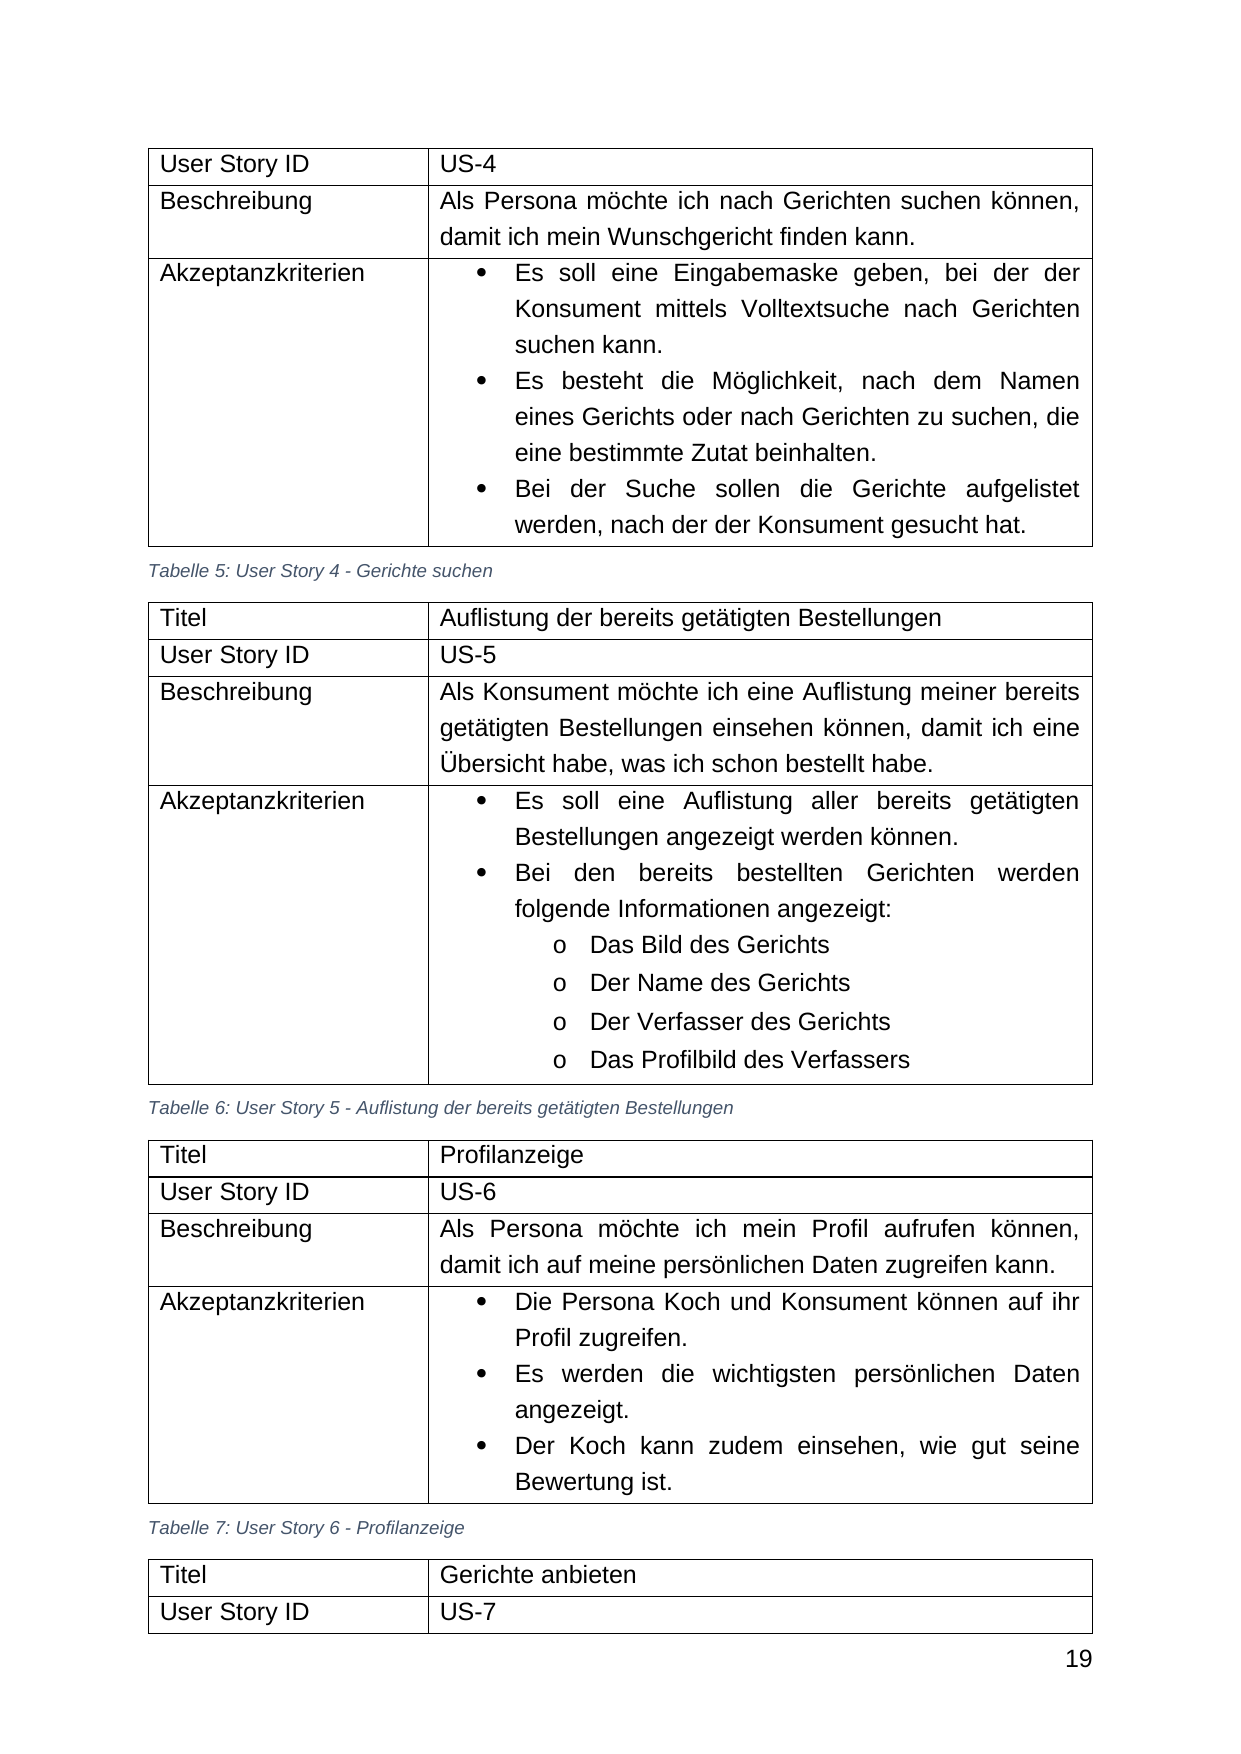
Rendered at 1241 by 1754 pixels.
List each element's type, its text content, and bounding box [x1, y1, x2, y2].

table_cell User Story ID [149, 149, 428, 184]
table_cell Akzeptanzkriterien [149, 786, 428, 1083]
table_cell User Story ID [149, 640, 428, 676]
table_cell Als Persona möchte ich mein Profil aufrufen können, damit ich auf meine persönlichen Daten zugreifen kann. [429, 1214, 1092, 1286]
table_cell User Story ID [149, 1178, 428, 1213]
table_header Profilanzeige [429, 1141, 1092, 1176]
table_header Titel [149, 1560, 428, 1596]
table_cell User Story ID [149, 1597, 428, 1633]
table_header Gerichte anbieten [429, 1560, 1092, 1596]
table_cell Akzeptanzkriterien [149, 259, 428, 546]
table_cell US-6 [429, 1178, 1092, 1213]
table_cell Die Persona Koch und Konsument können auf ihr Profil zugreifen. Es werden die wichtigsten persönlichen Daten angezeigt. Der Koch kann zudem einsehen, wie gut seine Bewertung ist. [429, 1287, 1092, 1503]
table_cell US-5 [429, 640, 1092, 676]
table_header Titel [149, 603, 428, 639]
table_header Titel [149, 1141, 428, 1176]
table_cell US-4 [429, 149, 1092, 184]
table_cell Beschreibung [149, 677, 428, 784]
table_cell Beschreibung [149, 186, 428, 257]
table_cell Es soll eine Auflistung aller bereits getätigten Bestellungen angezeigt werden können. Bei den bereits bestellten Gerichten werden folgende Informationen angezeigt: Das Bild des Gerichts Der Name des Gerichts Der Verfasser des Gerichts Das Profilbild des Verfassers [429, 786, 1092, 1083]
table_cell Beschreibung [149, 1214, 428, 1286]
table_cell Als Konsument möchte ich eine Auflistung meiner bereits getätigten Bestellungen einsehen können, damit ich eine Übersicht habe, was ich schon bestellt habe. [429, 677, 1092, 784]
table_cell Als Persona möchte ich nach Gerichten suchen können, damit ich mein Wunschgericht finden kann. [429, 186, 1092, 257]
table_header Auflistung der bereits getätigten Bestellungen [429, 603, 1092, 639]
table_cell US-7 [429, 1597, 1092, 1633]
table_cell Es soll eine Eingabemaske geben, bei der der Konsument mittels Volltextsuche nach Gerichten suchen kann. Es besteht die Möglichkeit, nach dem Namen eines Gerichts oder nach Gerichten zu suchen, die eine bestimmte Zutat beinhalten. Bei der Suche sollen die Gerichte aufgelistet werden, nach der der Konsument gesucht hat. [429, 259, 1092, 546]
table_cell Akzeptanzkriterien [149, 1287, 428, 1503]
